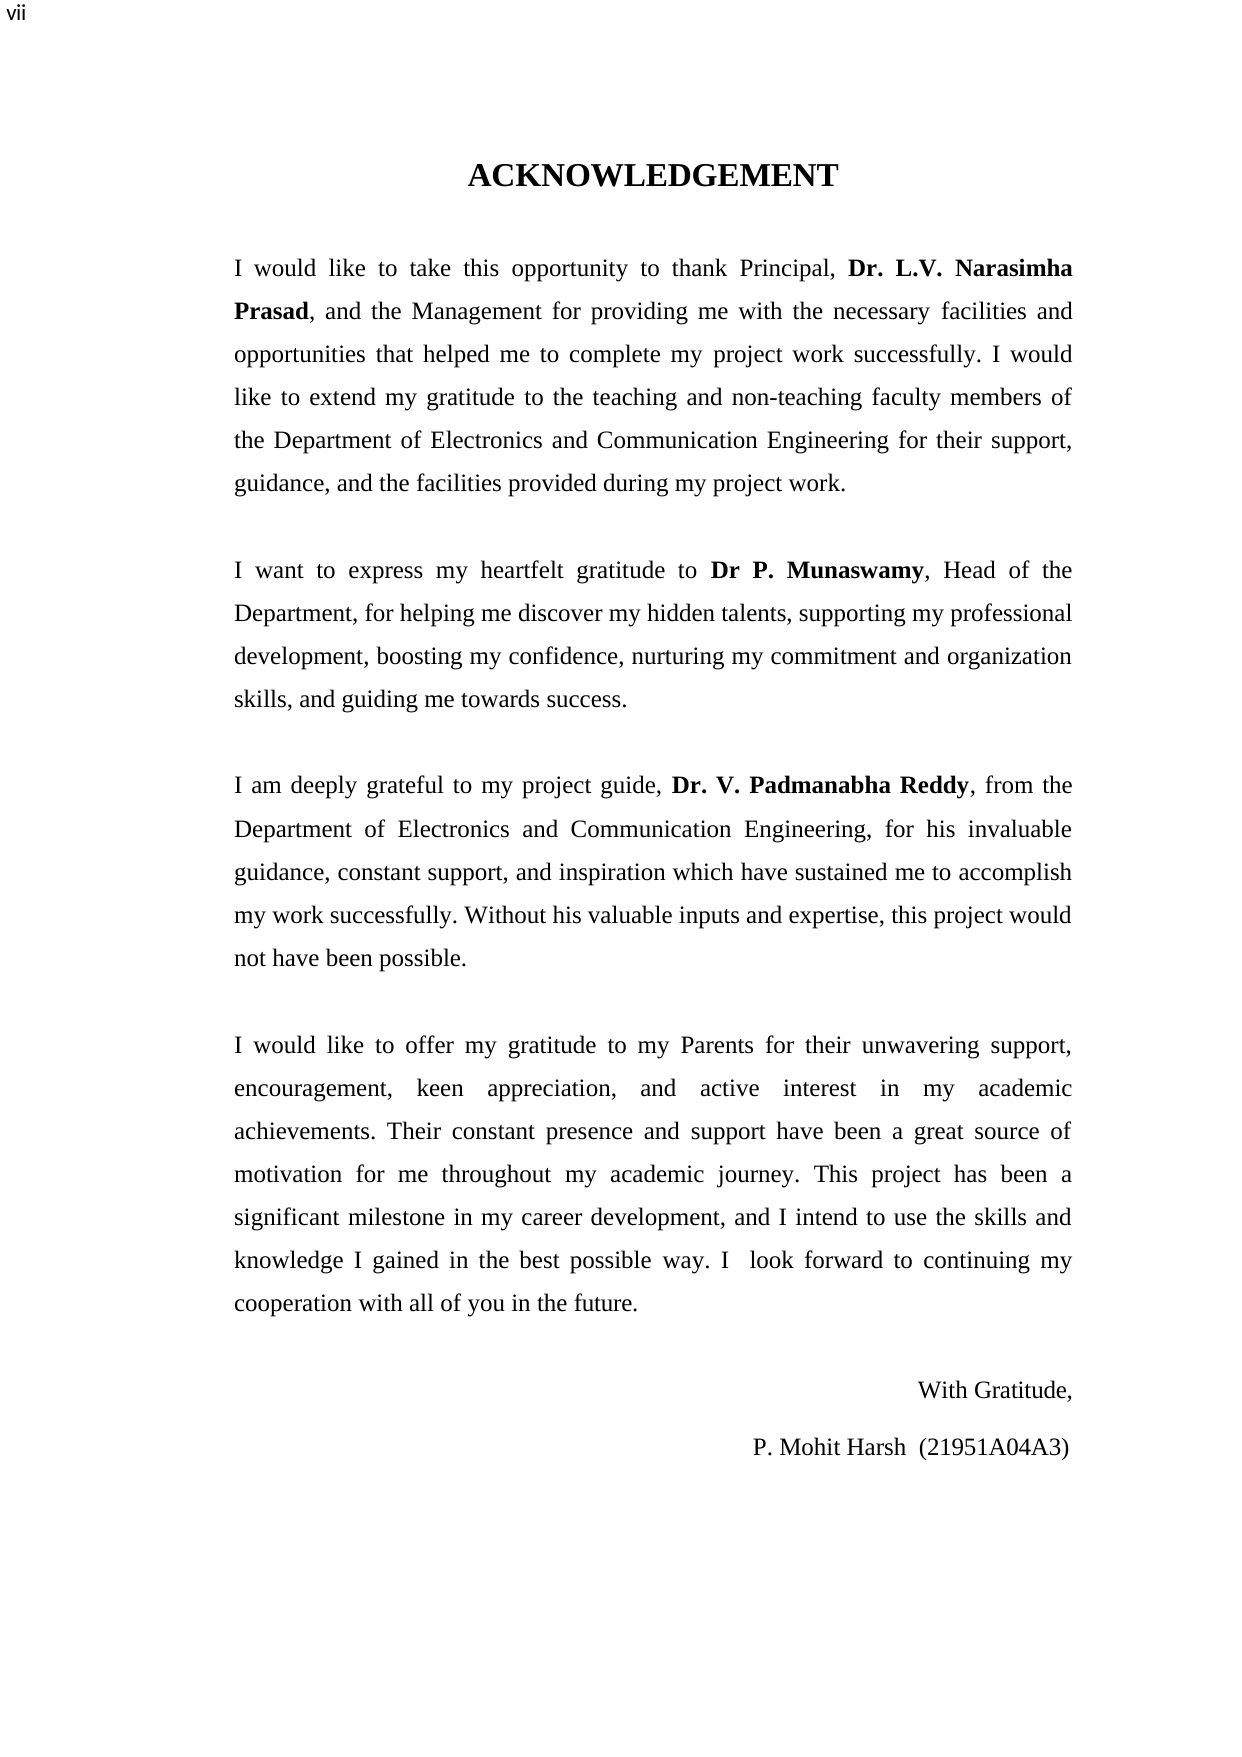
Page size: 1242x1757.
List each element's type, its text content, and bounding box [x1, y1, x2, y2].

subtitle ACKNOWLEDGEMENT [221, 156, 1085, 194]
text I would like to take this opportunity to thank Principal, Dr. L.V. Narasimha Prasad, and the Management for providing me with the necessary facilities and opportunities that helped me to complete my project work successfully. I would like to extend my gratitude to the teaching and non-teaching faculty members of the Department of Electronics and Communication Engineering for their support, guidance, and the facilities provided during my project work. [234, 253, 1073, 497]
text P. Mohit Harsh (21951A04A3) [221, 1432, 1094, 1461]
text I would like to offer my gratitude to my Parents for their unwavering support, encouragement, keen appreciation, and active interest in my academic achievements. Their constant presence and support have been a great source of motivation for me throughout my academic journey. This project has been a significant milestone in my career development, and I intend to use the skills and knowledge I gained in the best possible way. I look forward to continuing my cooperation with all of you in the future. [234, 1030, 1072, 1317]
text I want to express my heartfelt gratitude to Dr P. Munaswamy, Head of the Department, for helping me discover my hidden talents, supporting my professional development, boosting my confidence, nurturing my commitment and organization skills, and guiding me towards success. [234, 555, 1073, 713]
text I am deeply grateful to my project guide, Dr. V. Padmanabha Reddy, from the Department of Electronics and Communication Engineering, for his invaluable guidance, constant support, and inspiration which have sustained me to accomplish my work successfully. Without his valuable inputs and expertise, this project would not have been possible. [234, 771, 1073, 972]
text With Gratitude, [221, 1375, 1073, 1404]
